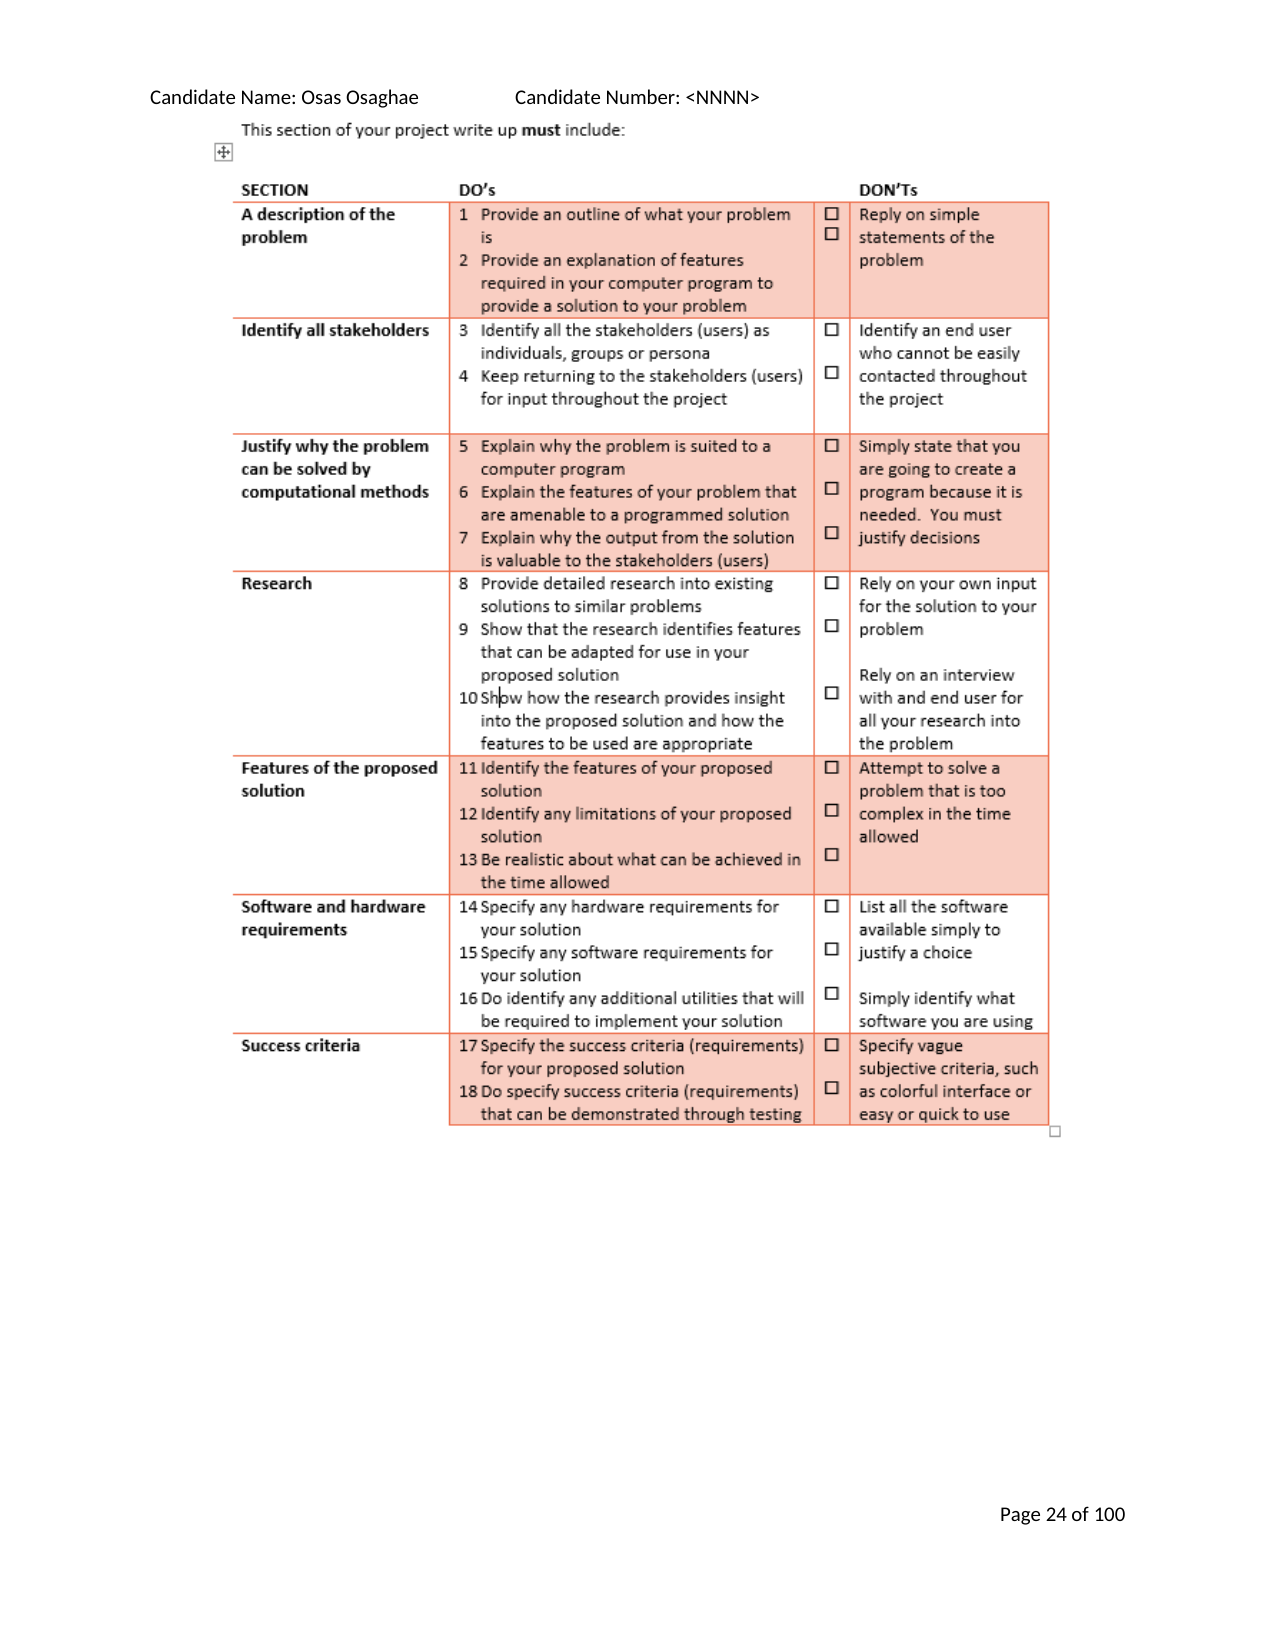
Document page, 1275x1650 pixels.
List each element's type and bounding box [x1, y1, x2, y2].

picture [204, 109, 1071, 1153]
